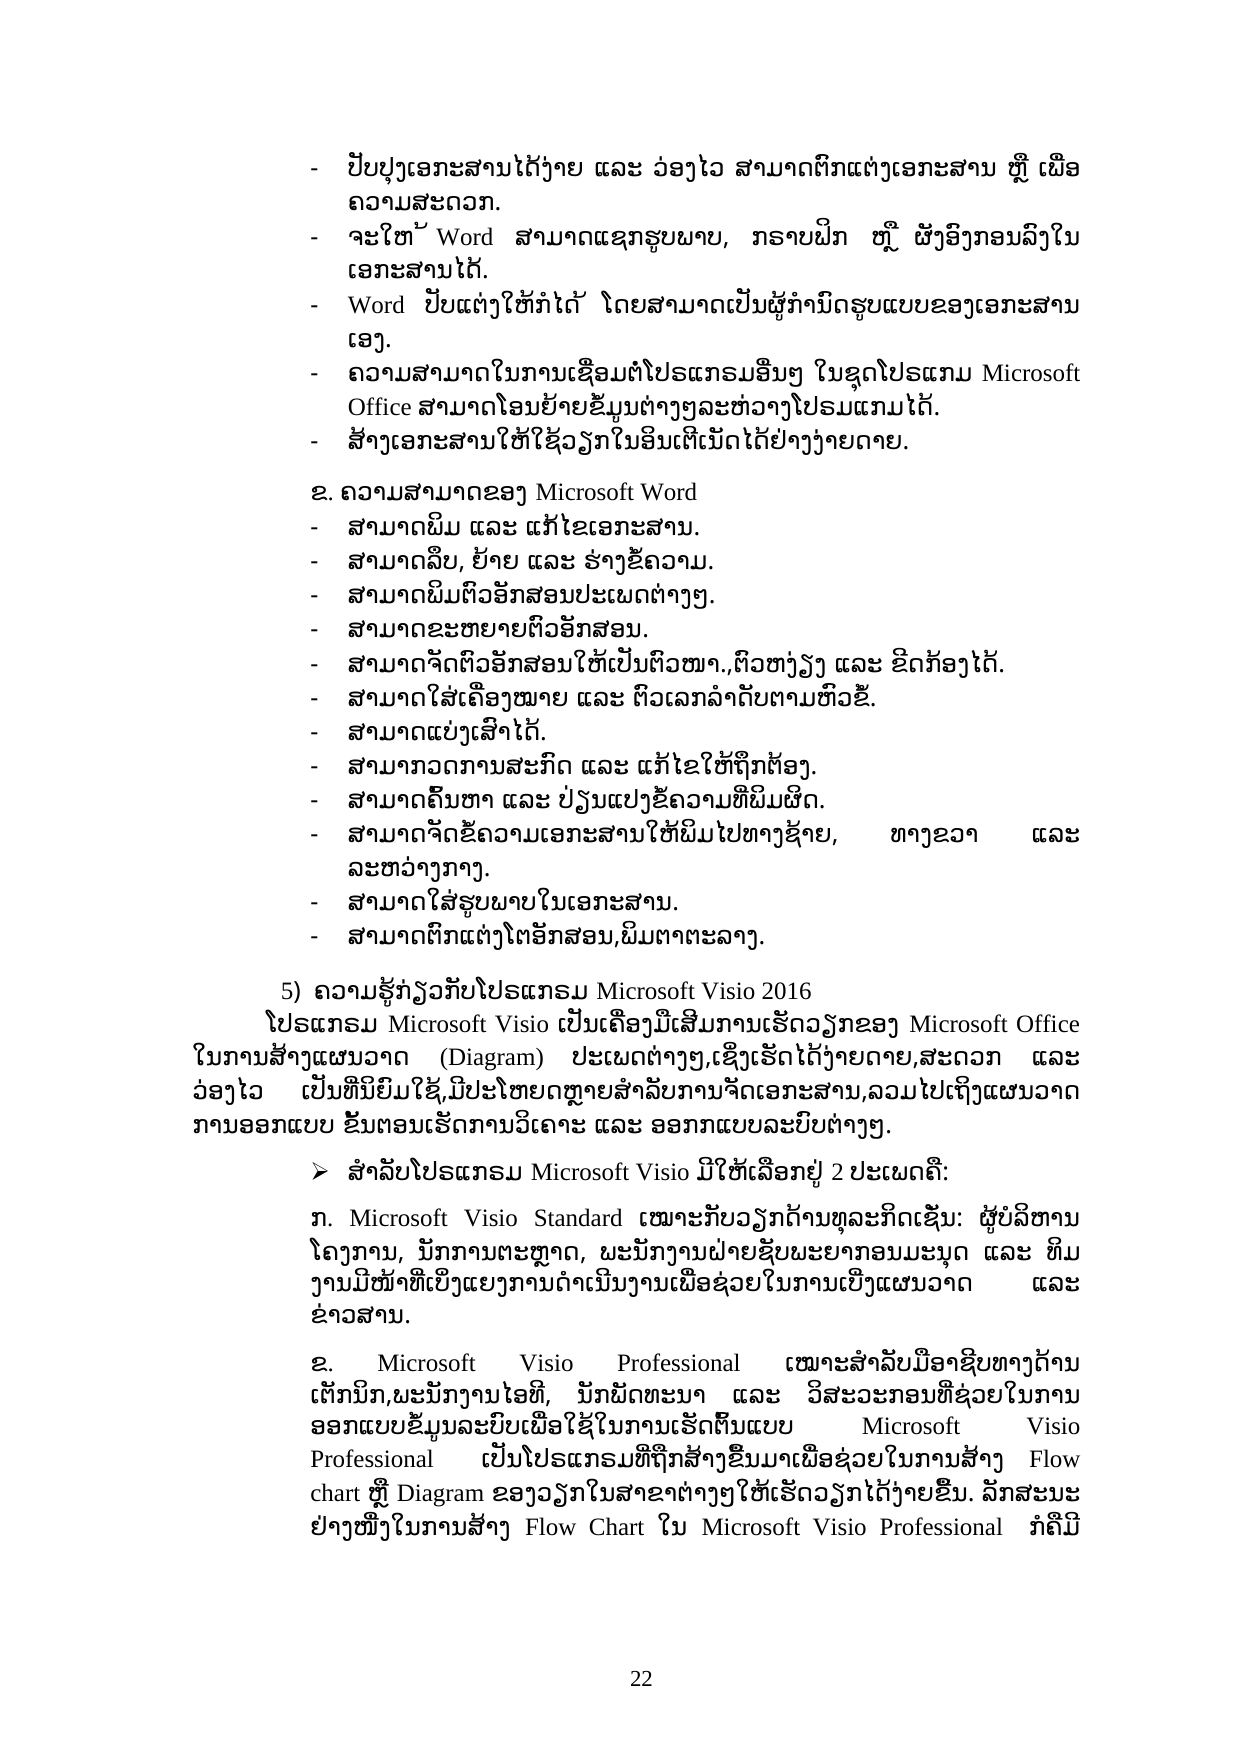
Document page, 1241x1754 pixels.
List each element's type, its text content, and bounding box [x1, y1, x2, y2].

list ສາມາດລຶບ, ຍ້າຍ ແລະ ຮ່າງຂໍ້ຄວາມ. [310, 543, 1080, 577]
text ໂປຣແກຣມ Microsoft Visio ເປັນເຄື່ອງມືເສີມການເຮັດວຽກຂອງ Microsoft Office ໃນການສ້າງແຜນວາດ (Diagram) ປະເພດຕ່າງໆ,ເຊິ່ງເຮັດໄດ້ງ່າຍດາຍ,ສະດວກ ແລະ ວ່ອງໄວ ເປັນທີ່ນິຍົມໃຊ້,ມີປະໂຫຍດຫຼາຍສຳລັບການຈັດເອກະສານ,ລວມໄປເຖິງແຜນວາດການອອກແບບ ຂັ້ນຕອນເຮັດການວິເຄາະ ແລະ ອອກກແບບລະບົບຕ່າງໆ. [192, 1009, 1080, 1141]
list ສາມາດແບ່ງເສົາໄດ້. [310, 713, 1080, 747]
list ສາມາດຈັດຕົວອັກສອນໃຫ້ເປັນຕົວໜາ.,ຕົວຫງ່ຽງ ແລະ ຂີດກ້ອງໄດ້. [310, 645, 1080, 679]
list ປັບປຸງເອກະສານໄດ້ງ່າຍ ແລະ ວ່ອງໄວ ສາມາດຕົກແຕ່ງເອກະສານ ຫຼື ເພື່ອຄວາມສະດວກ. [310, 150, 1080, 218]
list ຄວາມສາມາດໃນການເຊື່ອມຕໍ່ໂປຣແກຣມອື່ນໆ ໃນຊຸດໂປຣແກມ Microsoft Office ສາມາດໂອນຍ້າຍຂໍ້ມູນຕ່າງໆລະຫ່ວາງໂປຣມແກມໄດ້. [310, 354, 1080, 422]
subtitle 5) ຄວາມຮູ້ກ່ຽວກັບໂປຣແກຣມ Microsoft Visio 2016 [281, 973, 1090, 1007]
subtitle ຂ. ຄວາມສາມາດຂອງ Microsoft Word [310, 477, 1090, 507]
text ກ. Microsoft Visio Standard ເໝາະກັບວຽກດ້ານທຸລະກິດເຊັ່ນ: ຜູ້ບໍລິຫານໂຄງການ, ນັກການຕະຫຼາດ, ພະນັກງານຝ່າຍຊັບພະຍາກອນມະນຸດ ແລະ ທິມງານມີໜ້າທີ່ເບິ່ງແຍງການດຳເນີນງານເພື່ອຊ່ວຍໃນການເບີ່ງແຜນວາດ ແລະ ຂ່າວສານ. [310, 1200, 1080, 1331]
list ສາມາກວດການສະກົດ ແລະ ແກ້ໄຂໃຫ້ຖຶກຕ້ອງ. [310, 747, 1080, 781]
list ສາມາດຄົ້ນຫາ ແລະ ປ່ຽນແປງຂໍ້ຄວາມທີ່ພິມຜິດ. [310, 781, 1080, 816]
list ສ້າງເອກະສານໃຫ້ໃຊ້ວຽກໃນອິນເຕີເນັດໄດ້ຢ່າງງ່າຍດາຍ. [310, 422, 1080, 457]
list ສາມາດຕົກແຕ່ງໂຕອັກສອນ,ພິມຕາຕະລາງ. [310, 918, 1080, 952]
list ສຳລັບໂປຣແກຣມ Microsoft Visio ມີໃຫ້ເລືອກຢູ່ 2 ປະເພດຄື: [310, 1153, 1080, 1187]
list ສາມາດໃສ່ຮູບພາບໃນເອກະສານ. [310, 884, 1080, 918]
list ຈະໃຫ້ Word ສາມາດແຊກຮູບພາບ, ກຣາບຟິກ ຫຼື ຜັງອົງກອນລົງໃນເອກະສານໄດ້. [310, 218, 1080, 286]
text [310, 1348, 1080, 1543]
list ສາມາດພິມ ແລະ ແກ້ໄຂເອກະສານ. [310, 509, 1080, 543]
list ສາມາດຂະຫຍາຍຕົວອັກສອນ. [310, 611, 1080, 645]
list Word ປັບແຕ່ງໃຫ້ກໍໄດ້ ໂດຍສາມາດເປັນຜູ້ກຳນົດຮູບແບບຂອງເອກະສານເອງ. [310, 286, 1080, 354]
list ສາມາດໃສ່ເຄື່ອງໝາຍ ແລະ ຕົວເລກລຳດັບຕາມຫົວຂໍ້. [310, 679, 1080, 713]
list ສາມາດຈັດຂໍ້ຄວາມເອກະສານໃຫ້ພິມໄປທາງຊ້າຍ, ທາງຂວາ ແລະ ລະຫວ່າງກາງ. [310, 816, 1080, 884]
list ສາມາດພິມຕົວອັກສອນປະເພດຕ່າງໆ. [310, 577, 1080, 611]
